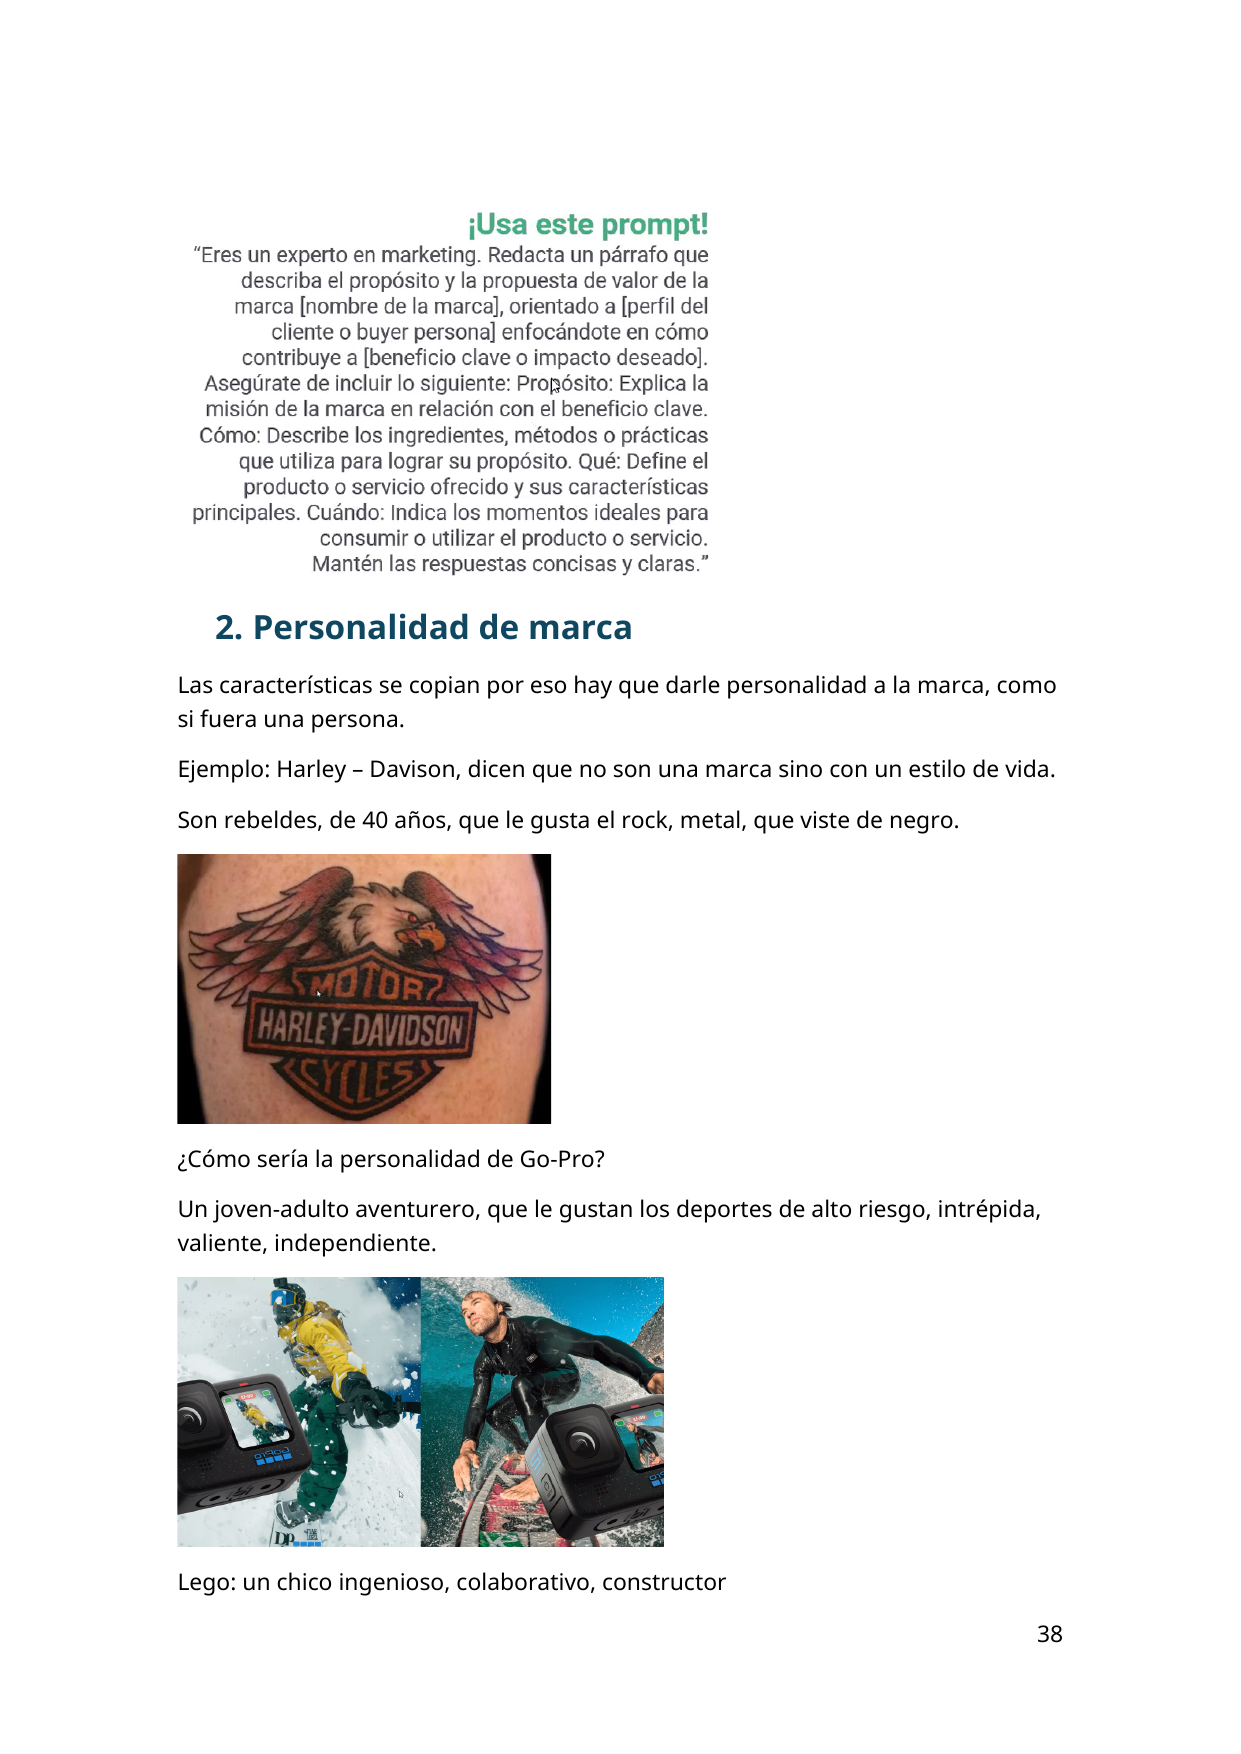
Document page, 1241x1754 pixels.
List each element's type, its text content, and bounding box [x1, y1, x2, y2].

text Lego: un chico ingenioso, colaborativo, constructor [177, 1566, 1063, 1597]
picture [177, 1277, 664, 1547]
picture [177, 198, 738, 585]
text Las características se copian por eso hay que darle personalidad a la marca, como si fuera una persona. [177, 669, 1063, 734]
list Personalidad de marca [215, 604, 1063, 649]
text ¿Cómo sería la personalidad de Go-Pro? [177, 1143, 1063, 1174]
picture [177, 854, 552, 1124]
text Ejemplo: Harley – Davison, dicen que no son una marca sino con un estilo de vida. [177, 753, 1063, 785]
text Un joven-adulto aventurero, que le gustan los deportes de alto riesgo, intrépida, valiente, independiente. [177, 1193, 1063, 1258]
text Son rebeldes, de 40 años, que le gusta el rock, metal, que viste de negro. [177, 804, 1063, 835]
